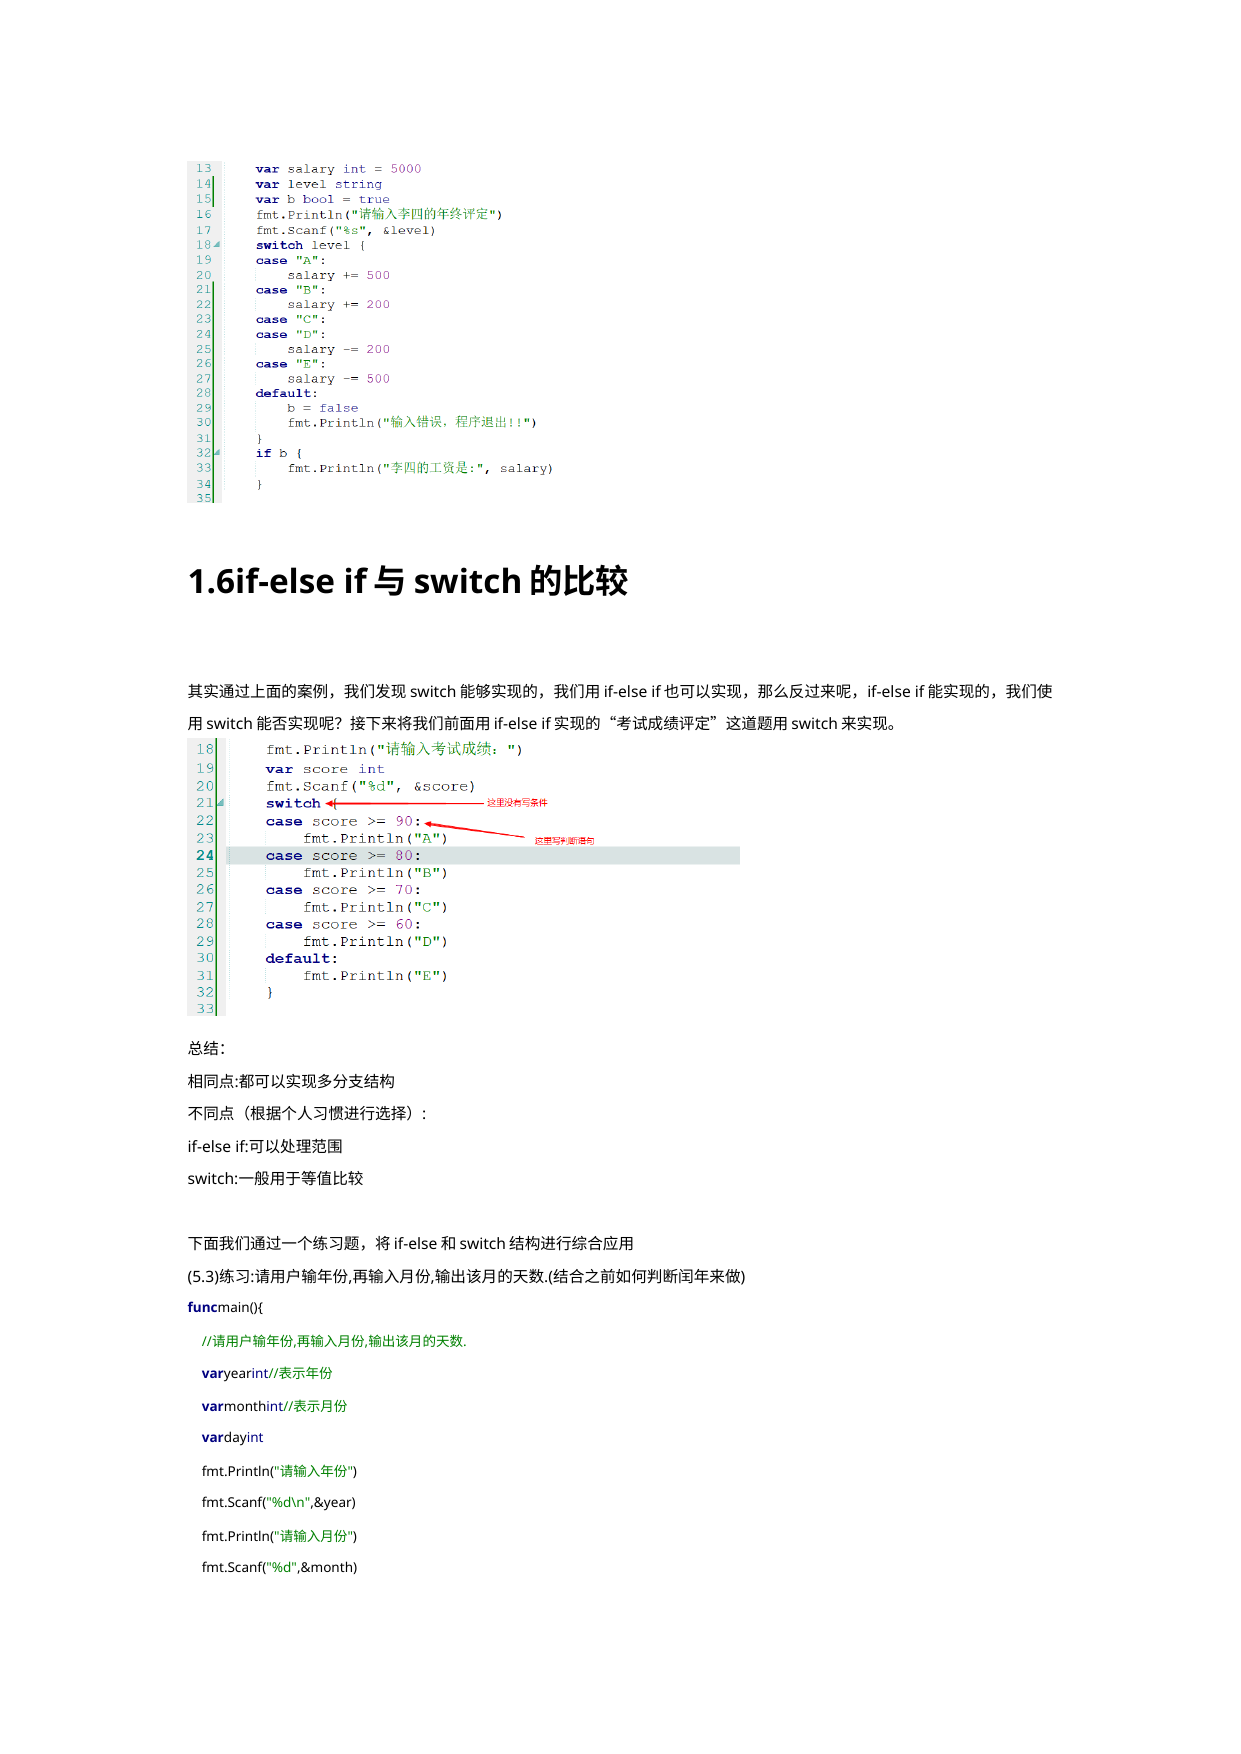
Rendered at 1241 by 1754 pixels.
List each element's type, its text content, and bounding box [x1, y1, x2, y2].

text //请用户输年份,再输入月份,输出该月的天数. [187, 1324, 1053, 1356]
text fmt.Println("请输入年份") [187, 1454, 1053, 1486]
picture [187, 161, 621, 503]
text 相同点:都可以实现多分支结构 [187, 1064, 1053, 1096]
text funcmain(){ [187, 1291, 1053, 1324]
text switch:一般用于等值比较 [187, 1161, 1053, 1194]
picture [187, 738, 740, 1016]
text if-else if:可以处理范围 [187, 1129, 1053, 1161]
text varmonthint//表示月份 [187, 1389, 1053, 1421]
text fmt.Println("请输入月份") [187, 1519, 1053, 1551]
text 下面我们通过一个练习题，将if-else和switch结构进行综合应用 [187, 1226, 1053, 1259]
text vardayint [187, 1421, 1053, 1454]
text fmt.Scanf("%d\n",&year) [187, 1486, 1053, 1519]
text (5.3)练习:请用户输年份,再输入月份,输出该月的天数.(结合之前如何判断闰年来做) [187, 1259, 1053, 1291]
text fmt.Scanf("%d",&month) [187, 1551, 1053, 1584]
text varyearint//表示年份 [187, 1356, 1053, 1389]
text 不同点（根据个人习惯进行选择）: [187, 1096, 1053, 1129]
text 总结： [187, 1031, 1053, 1064]
text 其实通过上面的案例，我们发现switch能够实现的，我们用if-else if也可以实现，那么反过来呢，if-else if能实现的，我们使用switch能否实现呢？接下来将我们前面用if-else if实现的“考试成绩评定”这道题用switch来实现。 [187, 674, 1053, 739]
